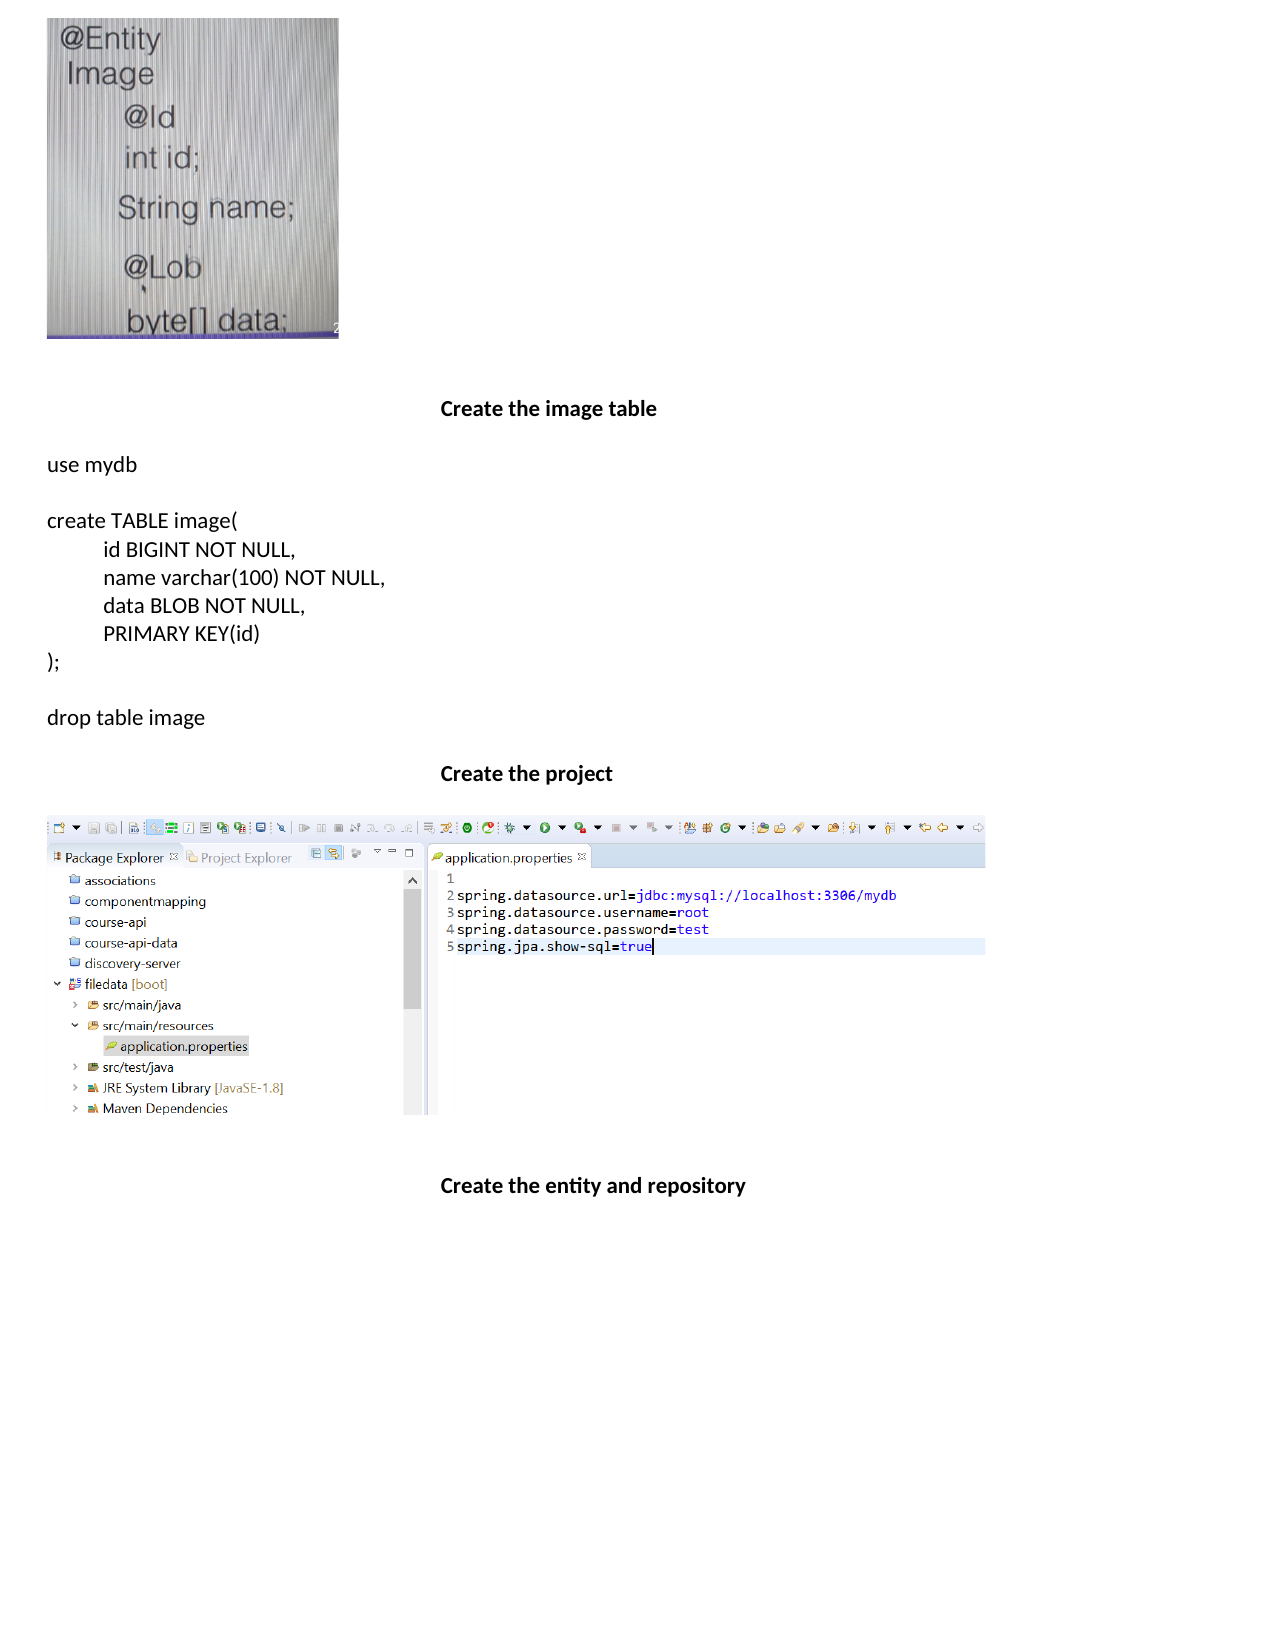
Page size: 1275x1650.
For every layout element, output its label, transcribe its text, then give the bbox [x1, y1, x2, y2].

text create TABLE image( [47, 507, 1237, 535]
text ); [47, 647, 1237, 675]
text drop table image [47, 703, 1237, 731]
text use mydb [47, 451, 1237, 479]
text Create the image table [441, 394, 1237, 423]
text id BIGINT NOT NULL, [103, 535, 1237, 563]
text PRIMARY KEY(id) [103, 619, 1237, 647]
text name varchar(100) NOT NULL, [103, 563, 1237, 591]
text data BLOB NOT NULL, [103, 591, 1237, 619]
text Create the project [441, 759, 1237, 787]
text Create the entity and repository [441, 1171, 1237, 1199]
picture [46, 815, 986, 1115]
picture [46, 18, 339, 339]
